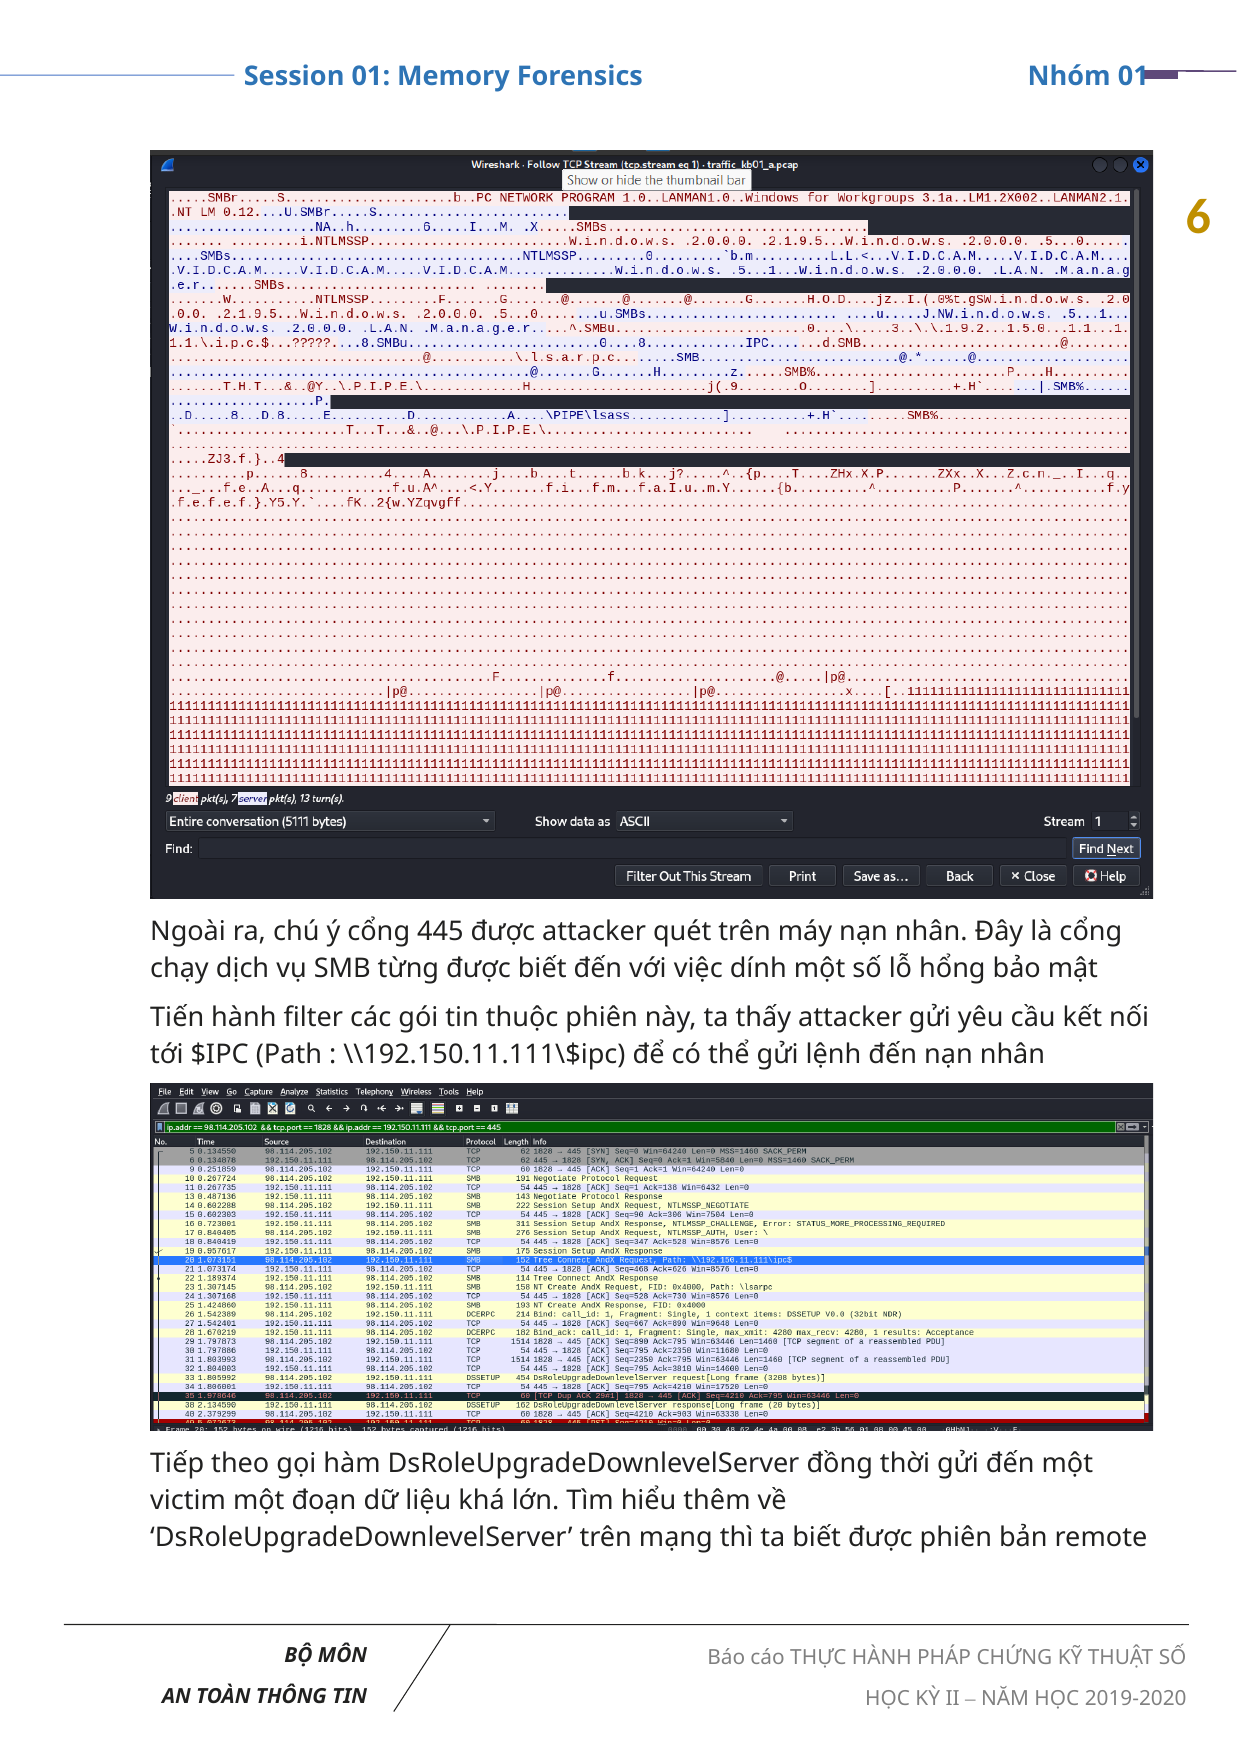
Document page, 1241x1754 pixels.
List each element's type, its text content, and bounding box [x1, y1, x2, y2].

picture [150, 150, 1154, 899]
text Tiến hành filter các gói tin thuộc phiên này, ta thấy attacker gửi yêu cầu kết nối tới $IPC (Path : \\192.150.11.111\$ipc) để có thể gửi lệnh đến nạn nhân [150, 998, 1153, 1071]
text Ngoài ra, chú ý cổng 445 được attacker quét trên máy nạn nhân. Đây là cổng chạy dịch vụ SMB từng được biết đến với việc dính một số lỗ hổng bảo mật [150, 911, 1153, 985]
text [150, 1443, 1153, 1554]
picture [150, 1083, 1154, 1431]
